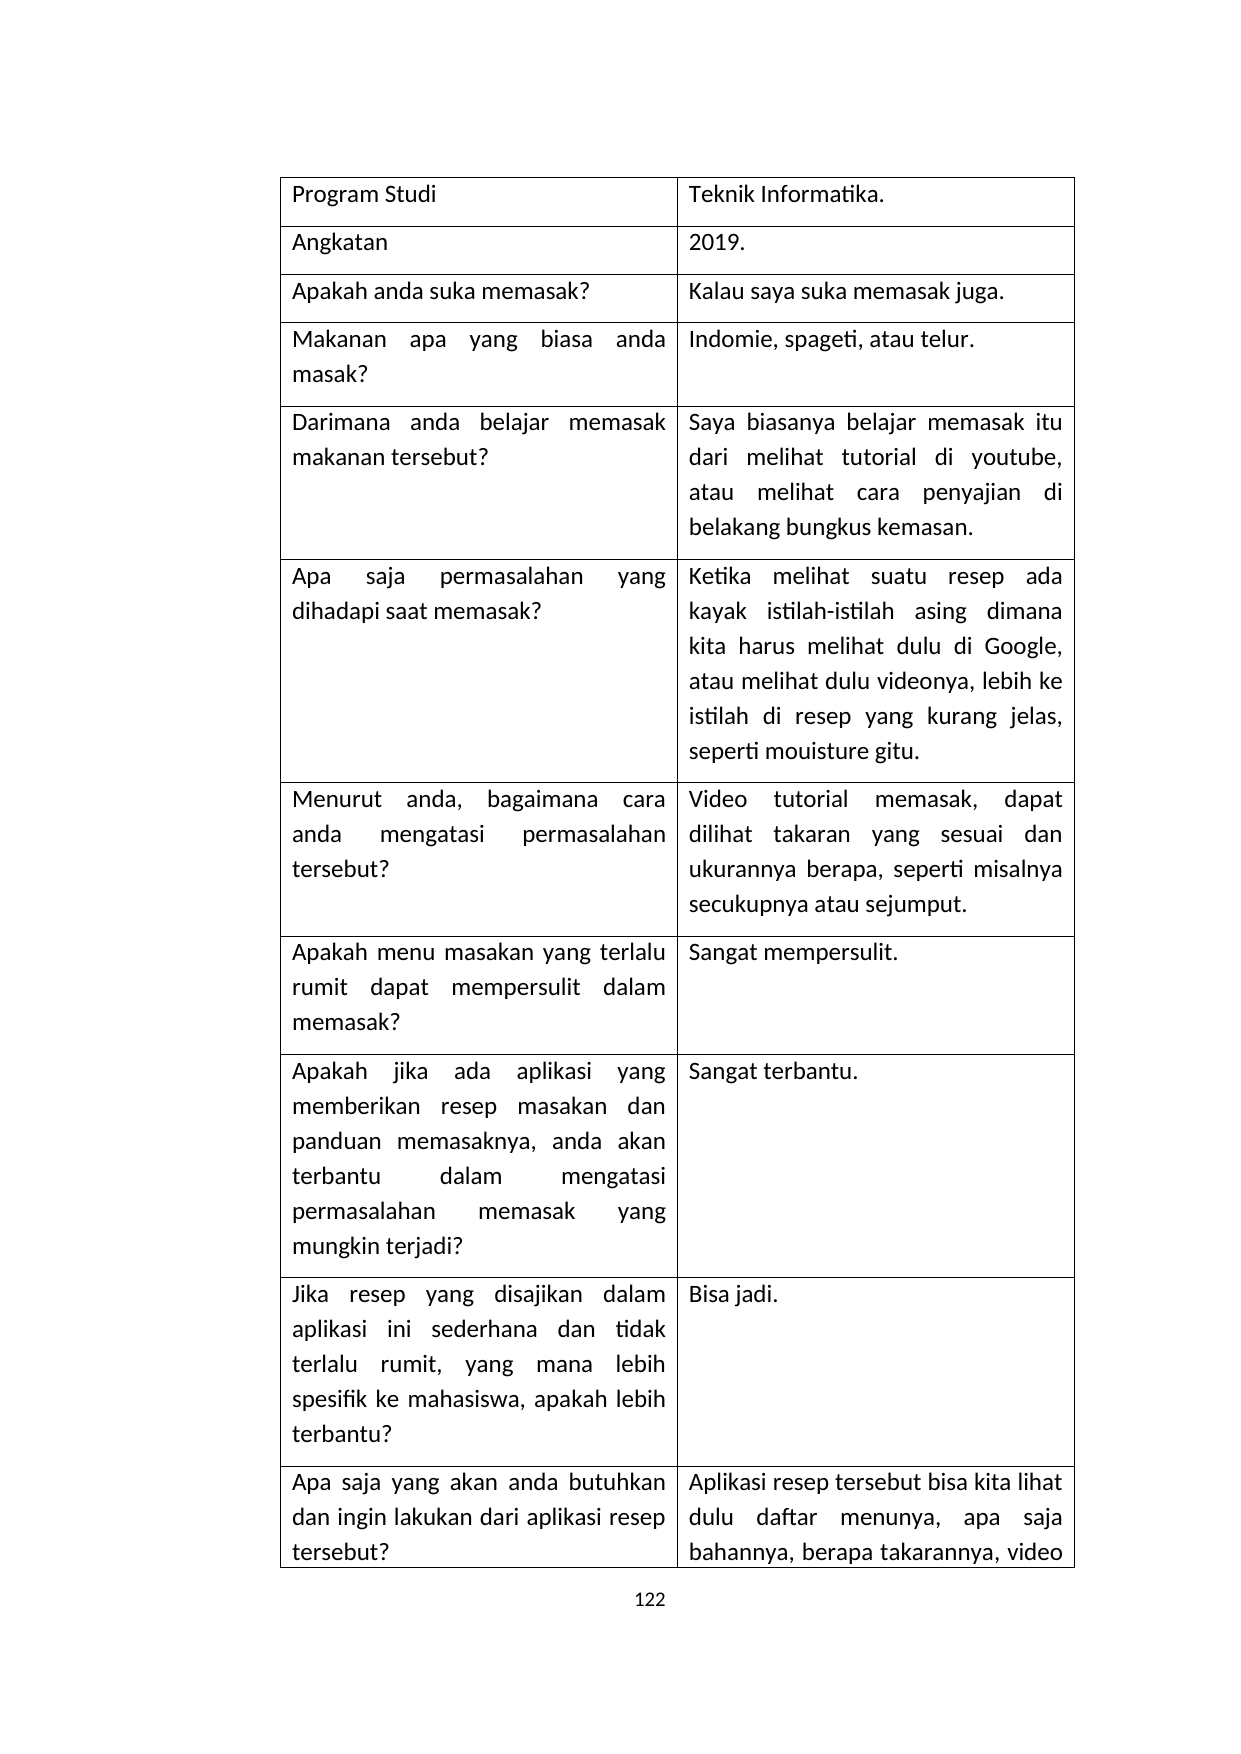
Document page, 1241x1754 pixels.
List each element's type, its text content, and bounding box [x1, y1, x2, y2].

table_cell Sangat terbantu. [678, 1055, 1074, 1277]
table_cell Apa saja permasalahan yang dihadapi saat memasak? [281, 560, 677, 782]
table_cell Apakah jika ada aplikasi yang memberikan resep masakan dan panduan memasaknya, anda akan terbantu dalam mengatasi permasalahan memasak yang mungkin terjadi? [281, 1055, 677, 1277]
table_cell Angkatan [281, 227, 677, 274]
table_cell Ketika melihat suatu resep ada kayak istilah-istilah asing dimana kita harus melihat dulu di Google, atau melihat dulu videonya, lebih ke istilah di resep yang kurang jelas, seperti mouisture gitu. [678, 560, 1074, 782]
table_cell Jika resep yang disajikan dalam aplikasi ini sederhana dan tidak terlalu rumit, yang mana lebih spesifik ke mahasiswa, apakah lebih terbantu? [281, 1278, 677, 1466]
table_cell Teknik Informatika. [678, 178, 1074, 226]
table_cell Apakah menu masakan yang terlalu rumit dapat mempersulit dalam memasak? [281, 937, 677, 1054]
table_cell Makanan apa yang biasa anda masak? [281, 323, 677, 406]
table_cell Apakah anda suka memasak? [281, 275, 677, 322]
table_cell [678, 1467, 1074, 1567]
table_cell Sangat mempersulit. [678, 937, 1074, 1054]
table_cell Video tutorial memasak, dapat dilihat takaran yang sesuai dan ukurannya berapa, seperti misalnya secukupnya atau sejumput. [678, 783, 1074, 936]
table_cell Indomie, spageti, atau telur. [678, 323, 1074, 406]
table_cell Darimana anda belajar memasak makanan tersebut? [281, 407, 677, 559]
table_cell Saya biasanya belajar memasak itu dari melihat tutorial di youtube, atau melihat cara penyajian di belakang bungkus kemasan. [678, 407, 1074, 559]
table_cell Kalau saya suka memasak juga. [678, 275, 1074, 322]
table_cell Menurut anda, bagaimana cara anda mengatasi permasalahan tersebut? [281, 783, 677, 936]
table_cell Program Studi [281, 178, 677, 226]
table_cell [281, 1467, 677, 1567]
table_cell Bisa jadi. [678, 1278, 1074, 1466]
table_cell 2019. [678, 227, 1074, 274]
